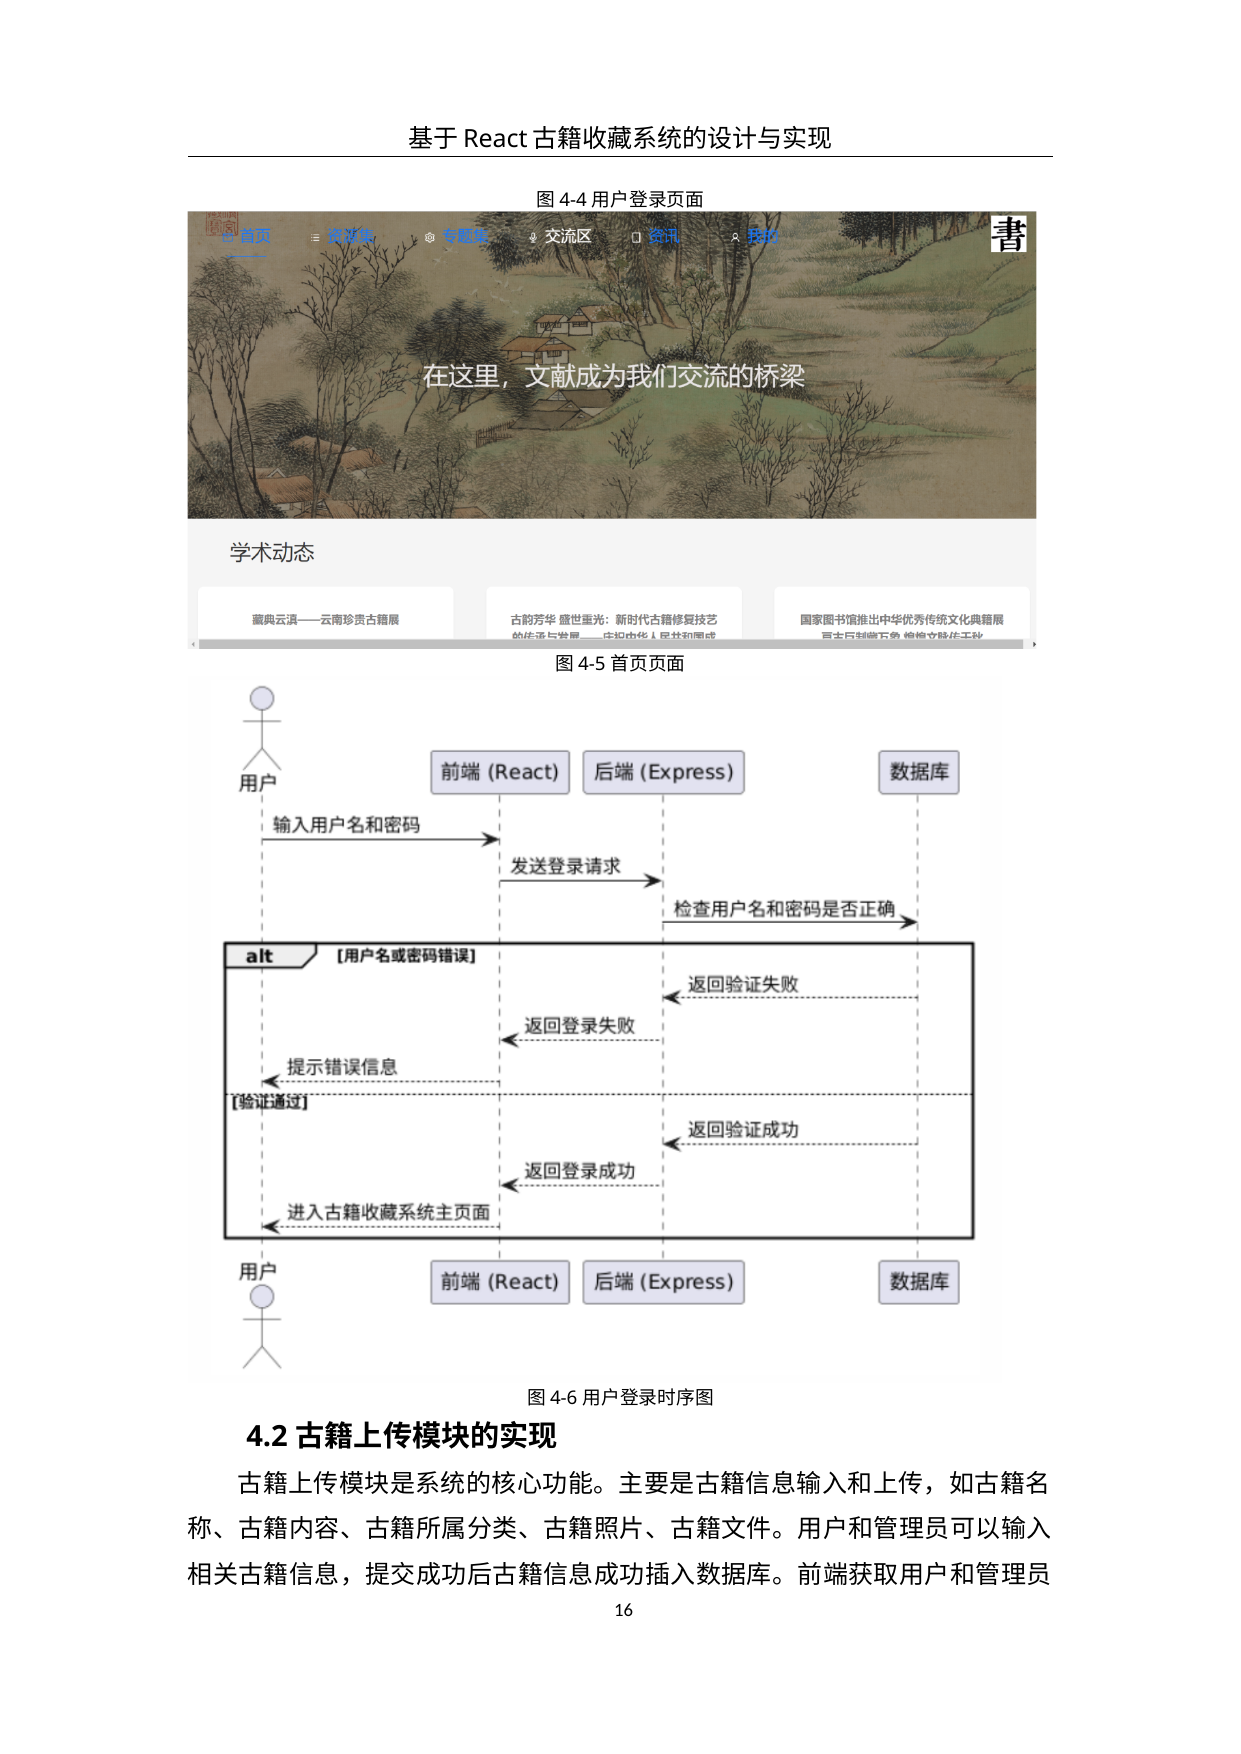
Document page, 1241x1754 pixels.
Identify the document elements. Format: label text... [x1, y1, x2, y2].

text 4.2 古籍上传模块的实现 [187, 1409, 1053, 1455]
text 图 4-6 用户登录时序图 [187, 1382, 1053, 1409]
picture [187, 211, 1037, 649]
text 图 4-4 用户登录页面 [187, 184, 1053, 212]
text 图 4-5 首页页面 [187, 649, 1053, 676]
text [187, 1455, 1053, 1593]
picture [187, 676, 1003, 1383]
